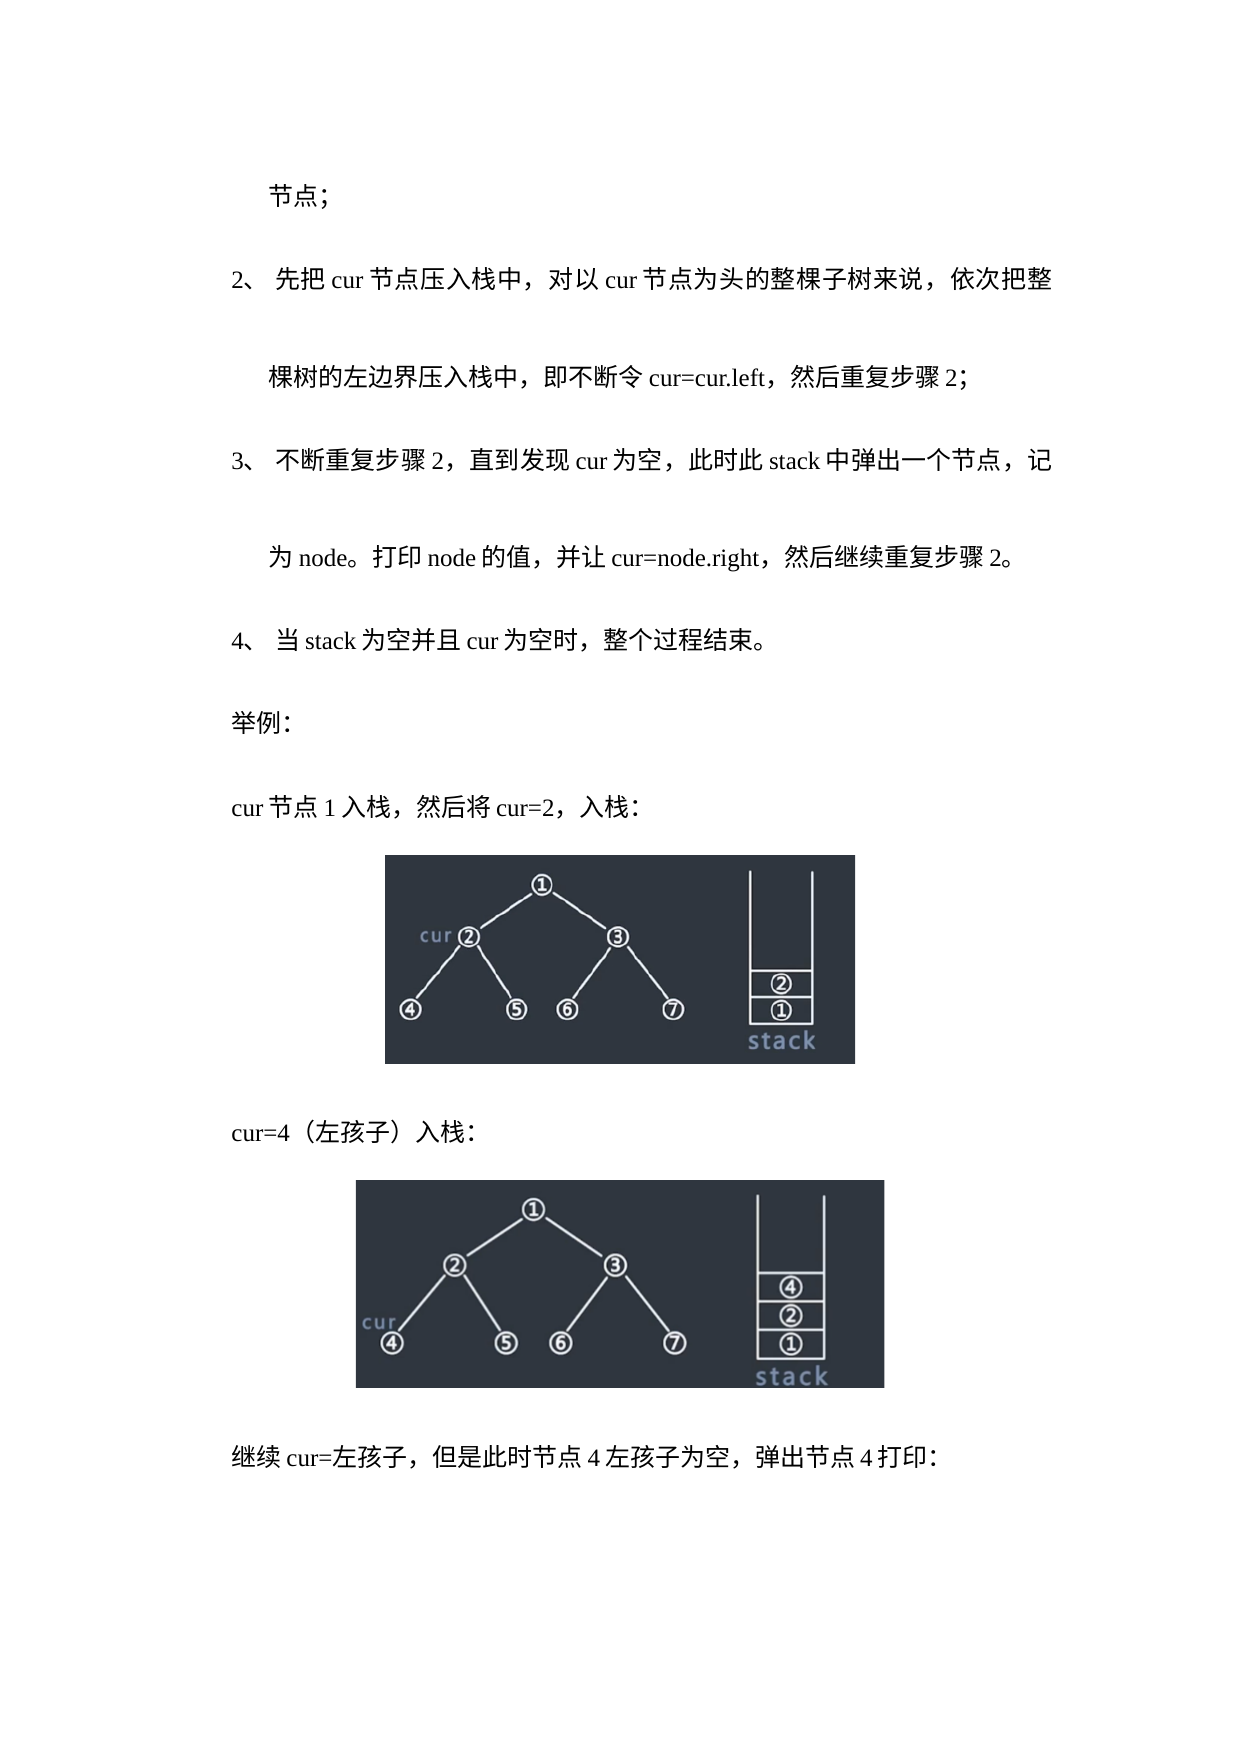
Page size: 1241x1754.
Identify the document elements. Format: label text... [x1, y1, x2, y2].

text 继续cur=左孩子，但是此时节点4左孩子为空，弹出节点4打印： [187, 1423, 1053, 1488]
text cur=4（左孩子）入栈： [187, 1098, 1053, 1163]
picture [385, 855, 855, 1064]
list 当stack为空并且cur为空时，整个过程结束。 [231, 606, 1053, 671]
list 不断重复步骤2，直到发现cur为空，此时此stack中弹出一个节点，记为node。打印node的值，并让cur=node.right，然后继续重复步骤2。 [231, 426, 1053, 588]
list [231, 162, 1053, 227]
list 先把cur节点压入栈中，对以cur节点为头的整棵子树来说，依次把整棵树的左边界压入栈中，即不断令cur=cur.left，然后重复步骤2； [231, 245, 1053, 408]
text cur节点1入栈，然后将cur=2，入栈： [231, 773, 1053, 838]
text 举例： [231, 689, 1053, 754]
picture [355, 1180, 885, 1388]
